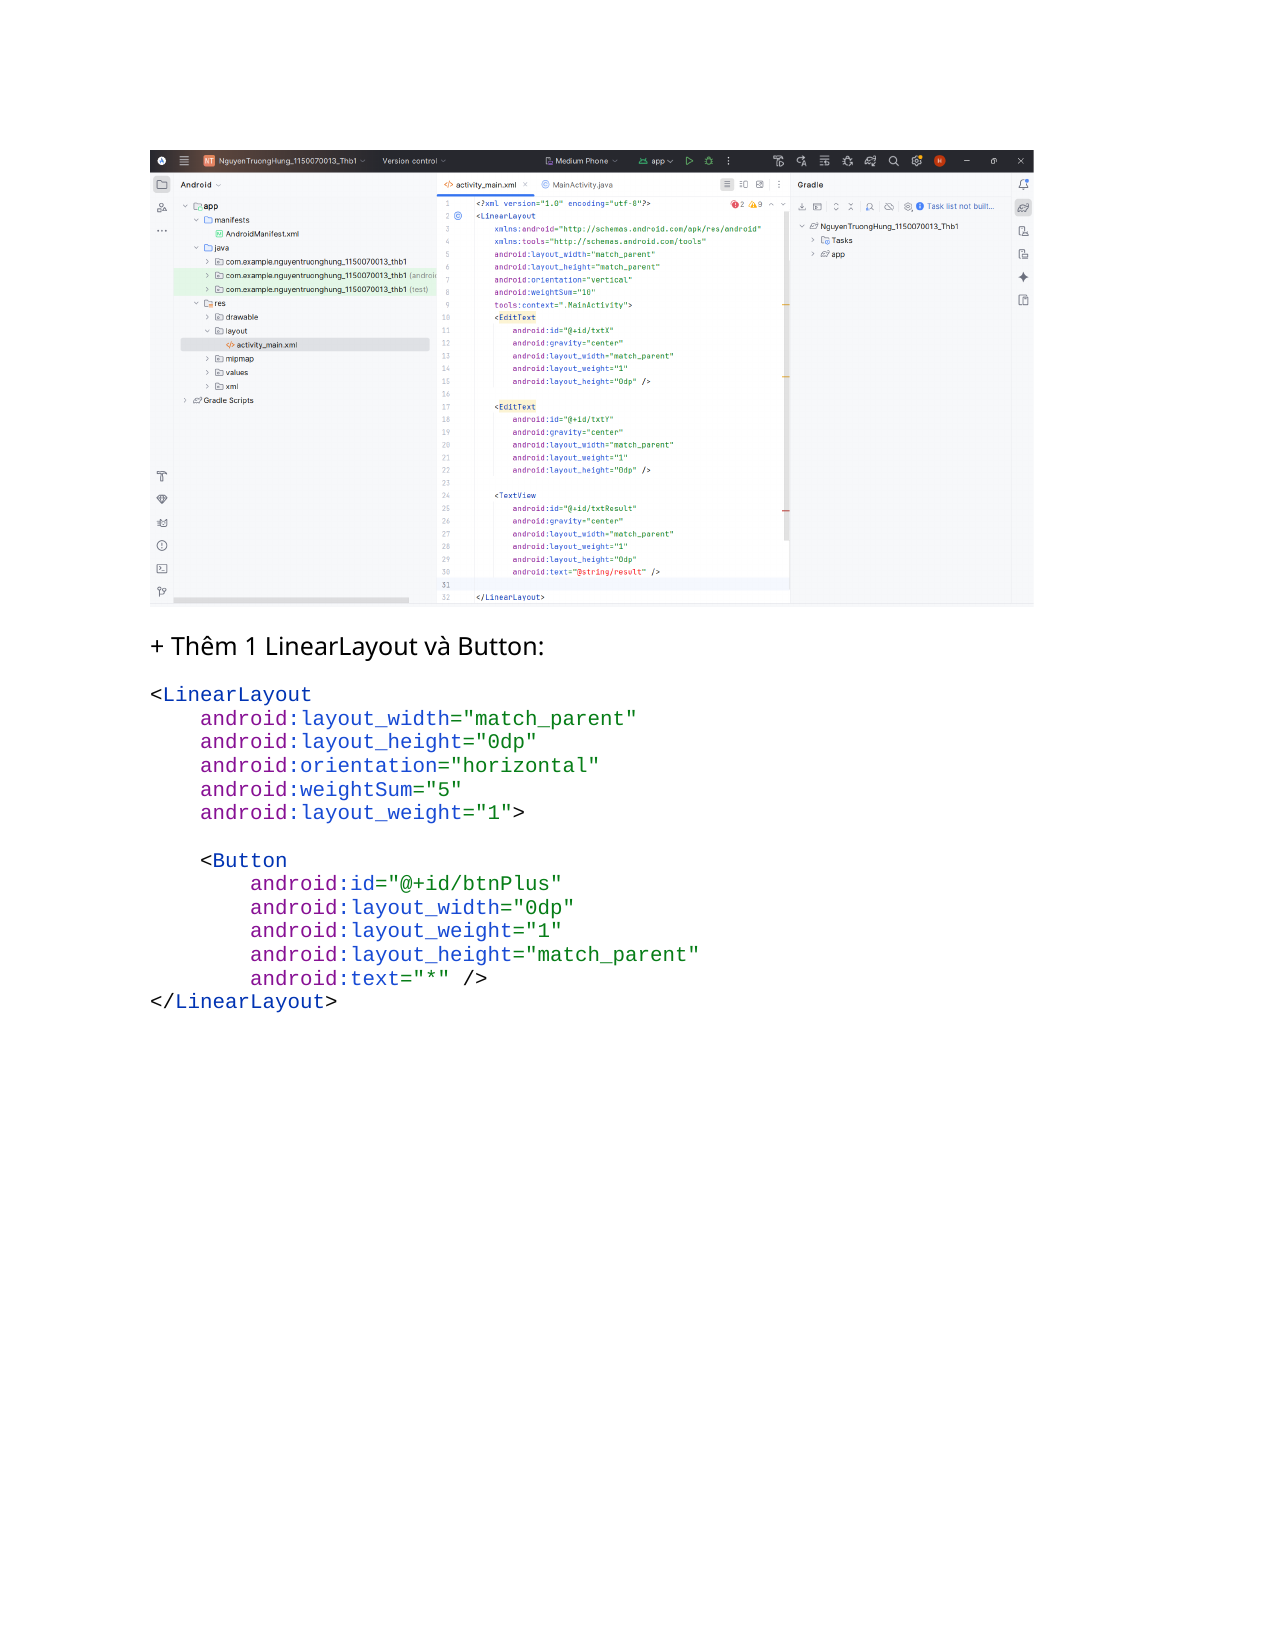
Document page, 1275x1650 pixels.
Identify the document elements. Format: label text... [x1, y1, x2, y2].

picture [150, 150, 1034, 607]
text + Thêm 1 LinearLayout và Button: [150, 628, 1125, 662]
text <LinearLayout android:layout_width="match_parent" android:layout_height="0dp" android:orientation="horizontal" android:weightSum="5" android:layout_weight="1"> <Button android:id="@+id/btnPlus" android:layout_width="0dp" android:layout_weight="1" android:layout_height="match_parent" android:text="*" /> </LinearLayout> [150, 684, 1125, 1015]
